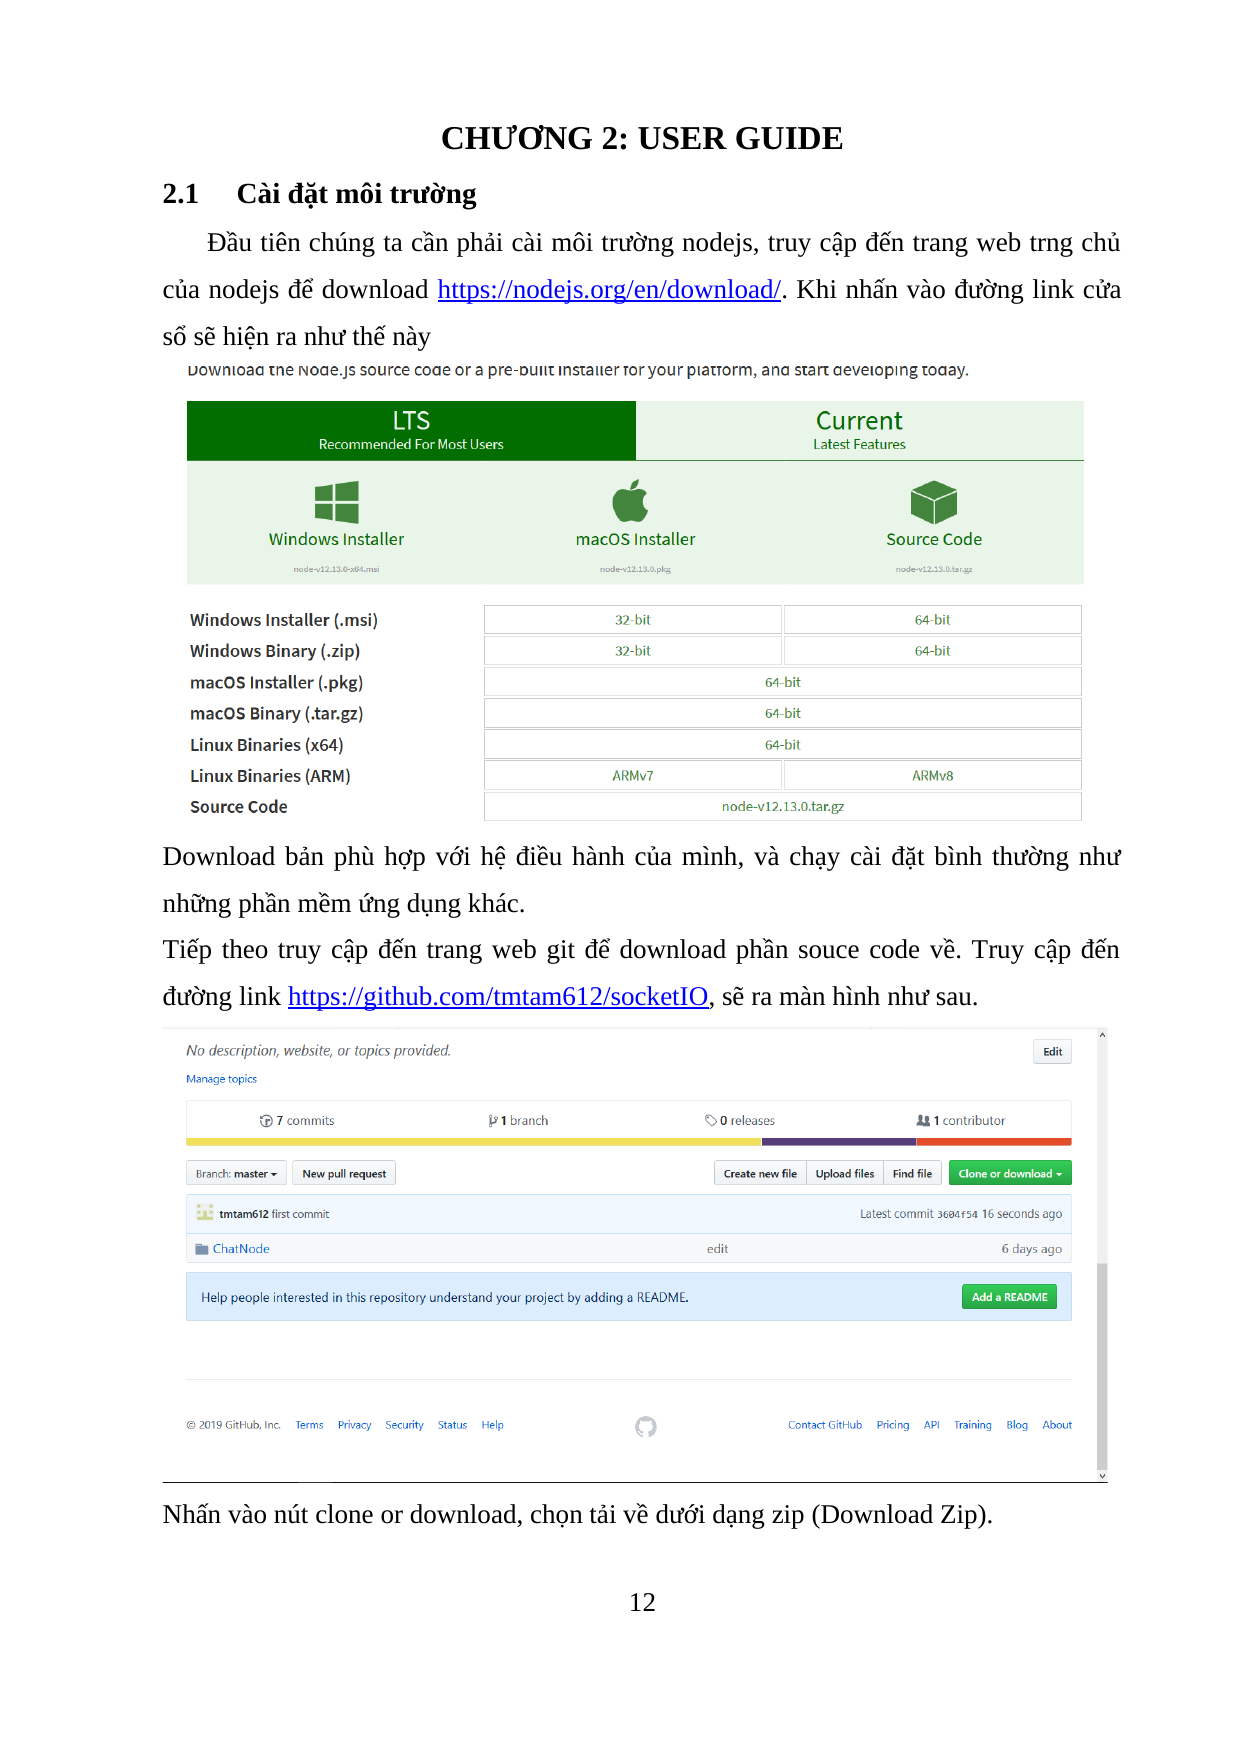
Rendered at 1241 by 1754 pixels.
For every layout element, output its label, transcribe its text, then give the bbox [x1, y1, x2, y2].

text CHƯƠNG 2: USER GUIDE [162, 118, 1122, 156]
text 2.1 Cài đặt môi trường [162, 176, 1122, 210]
picture [162, 1026, 1108, 1483]
text Đầu tiên chúng ta cần phải cài môi trường nodejs, truy cập đến trang web trng chủ của nodejs để download https://nodejs.org/en/download/. Khi nhấn vào đường link cửa sổ sẽ hiện ra như thế này [162, 226, 1122, 351]
text Tiếp theo truy cập đến trang web git để download phần souce code về. Truy cập đến đường link https://github.com/tmtam612/socketIO, sẽ ra màn hình như sau. [162, 933, 1122, 1011]
text Download bản phù hợp với hệ điều hành của mình, và chạy cài đặt bình thường như những phần mềm ứng dụng khác. [162, 840, 1122, 918]
picture [162, 366, 1108, 825]
text Nhấn vào nút clone or download, chọn tải về dưới dạng zip (Download Zip). [162, 1498, 1122, 1530]
